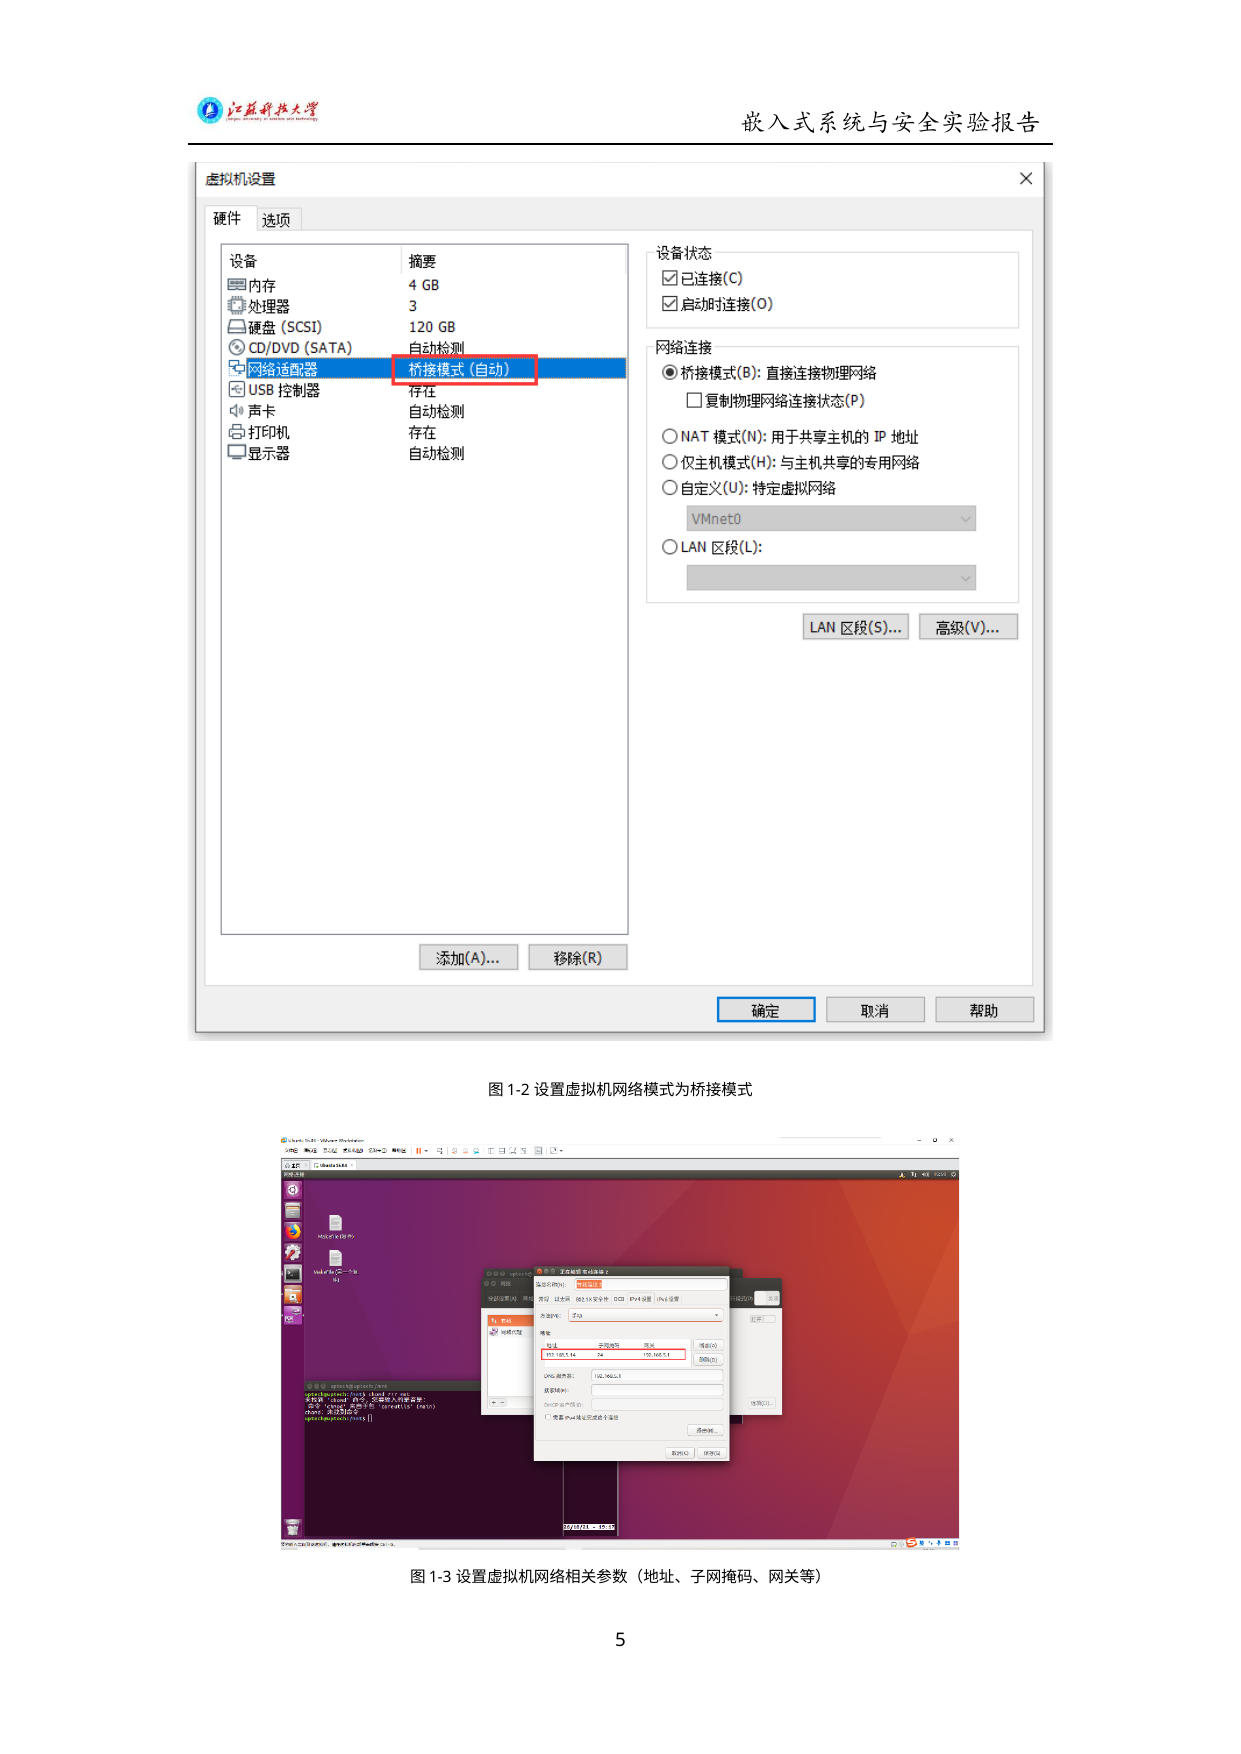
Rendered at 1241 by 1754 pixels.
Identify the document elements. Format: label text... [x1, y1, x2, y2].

text 图1-3 设置虚拟机网络相关参数（地址、子网掩码、网关等） [187, 1559, 1053, 1592]
picture [280, 1137, 960, 1550]
picture [187, 162, 1053, 1041]
text 图1-2 设置虚拟机网络模式为桥接模式 [187, 1072, 1053, 1104]
picture [187, 88, 328, 132]
